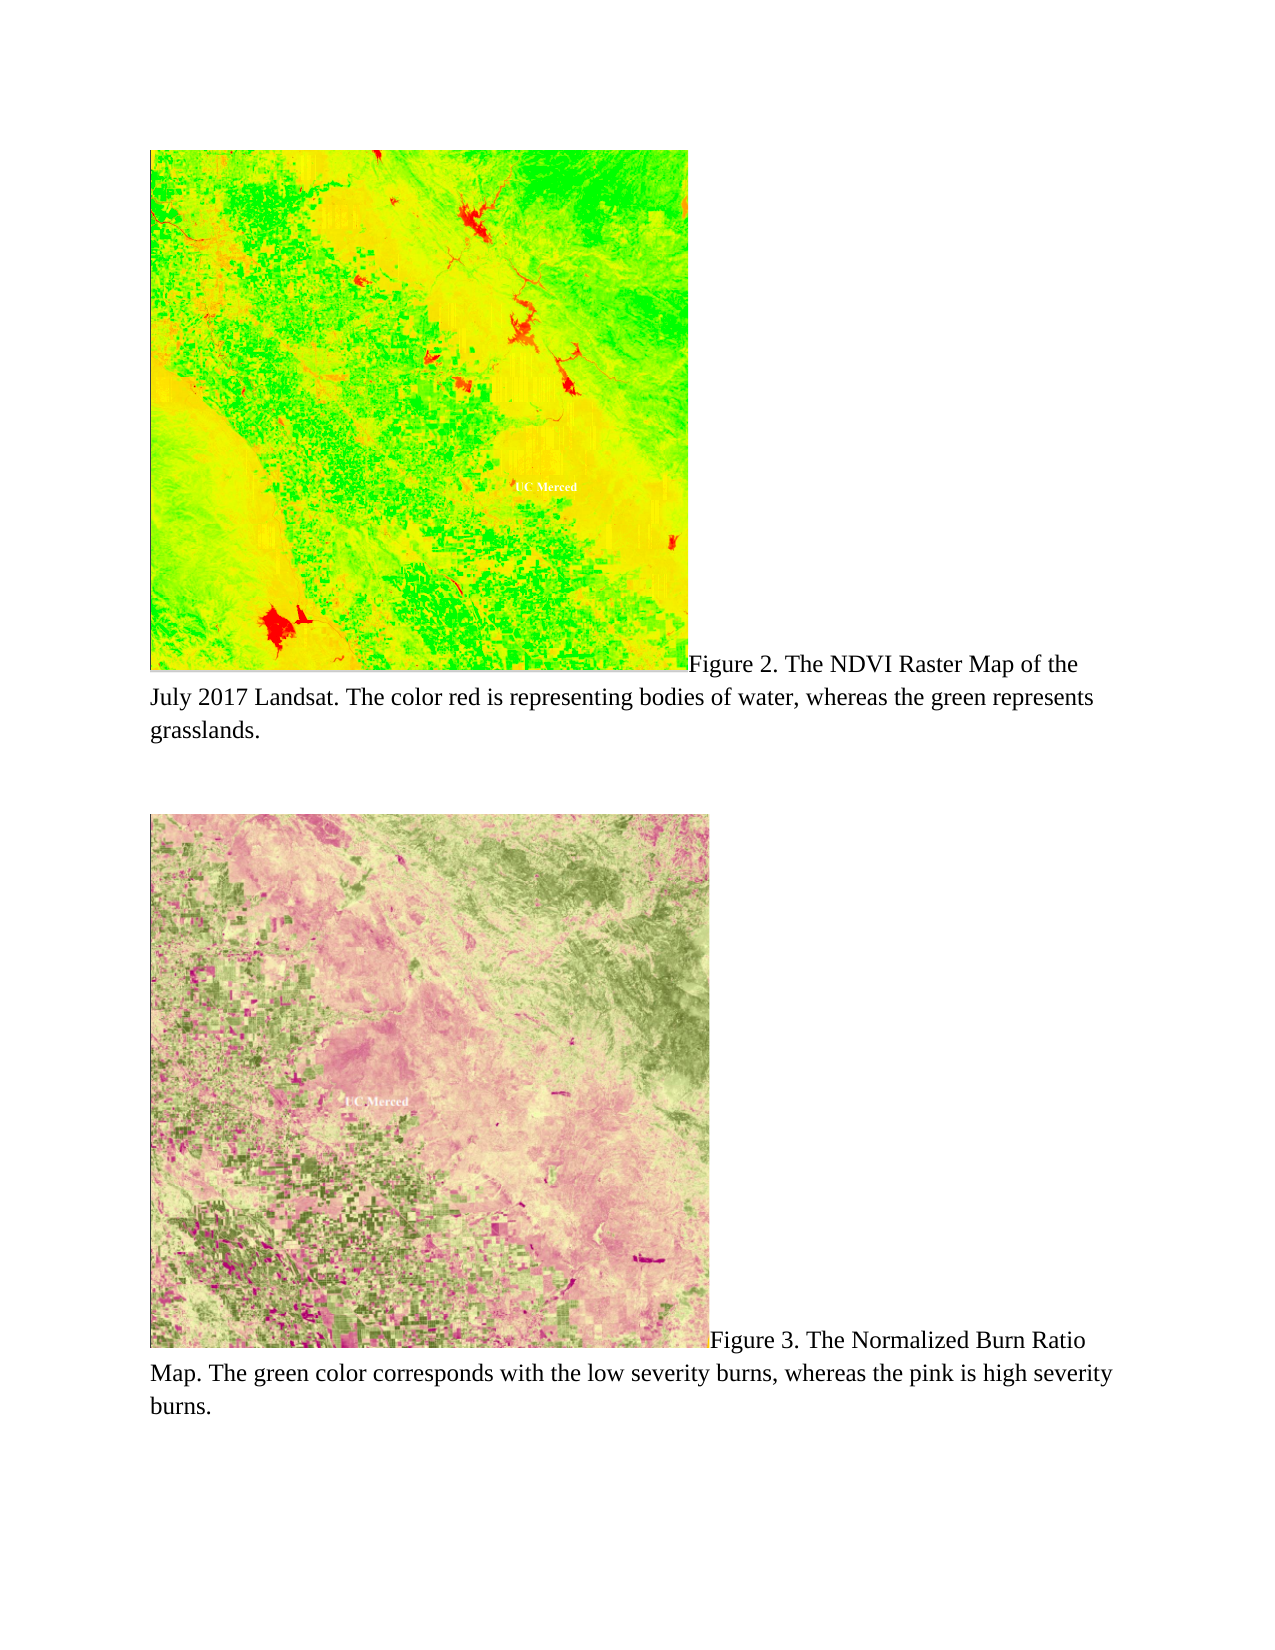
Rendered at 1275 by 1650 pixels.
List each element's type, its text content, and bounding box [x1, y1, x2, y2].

picture [150, 150, 689, 673]
picture [150, 814, 710, 1348]
